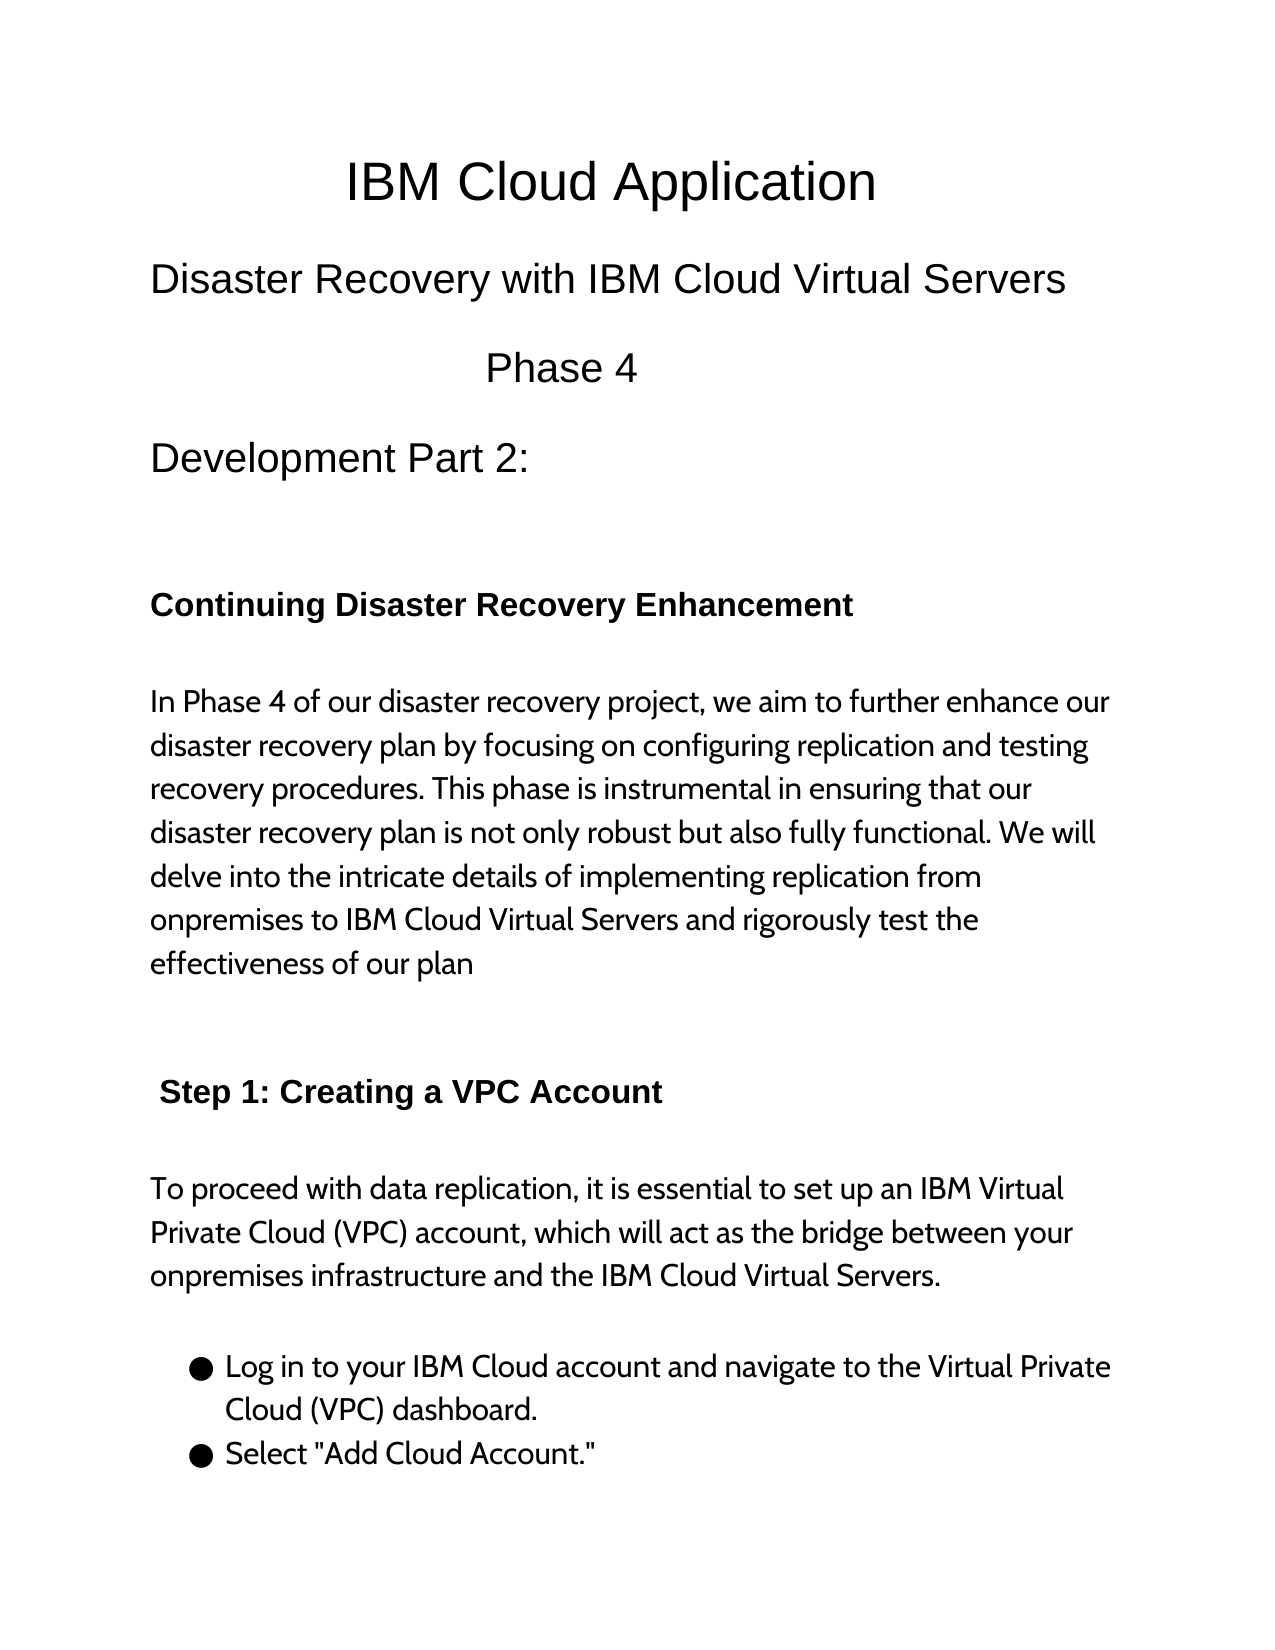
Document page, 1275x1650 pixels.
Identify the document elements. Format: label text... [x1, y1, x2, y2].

title IBM Cloud Application [150, 150, 1125, 212]
subtitle Development Part 2: [150, 433, 1125, 481]
subtitle Phase 4 [150, 343, 1125, 391]
text In Phase 4 of our disaster recovery project, we aim to further enhance our disaster recovery plan by focusing on configuring replication and testing recovery procedures. This phase is instrumental in ensuring that our disaster recovery plan is not only robust but also fully functional. We will delve into the intricate details of implementing replication from onpremises to IBM Cloud Virtual Servers and rigorously test the effectiveness of our plan [150, 682, 1125, 982]
subtitle Step 1: Creating a VPC Account [150, 1072, 1125, 1110]
list Log in to your IBM Cloud account and navigate to the Virtual Private Cloud (VPC) dashboard. [187, 1347, 1125, 1428]
list Select "Add Cloud Account." [187, 1434, 1125, 1472]
subtitle Continuing Disaster Recovery Enhancement [150, 585, 1125, 623]
subtitle Disaster Recovery with IBM Cloud Virtual Servers [150, 254, 1125, 302]
text To proceed with data replication, it is essential to set up an IBM Virtual Private Cloud (VPC) account, which will act as the bridge between your onpremises infrastructure and the IBM Cloud Virtual Servers. [150, 1169, 1125, 1295]
